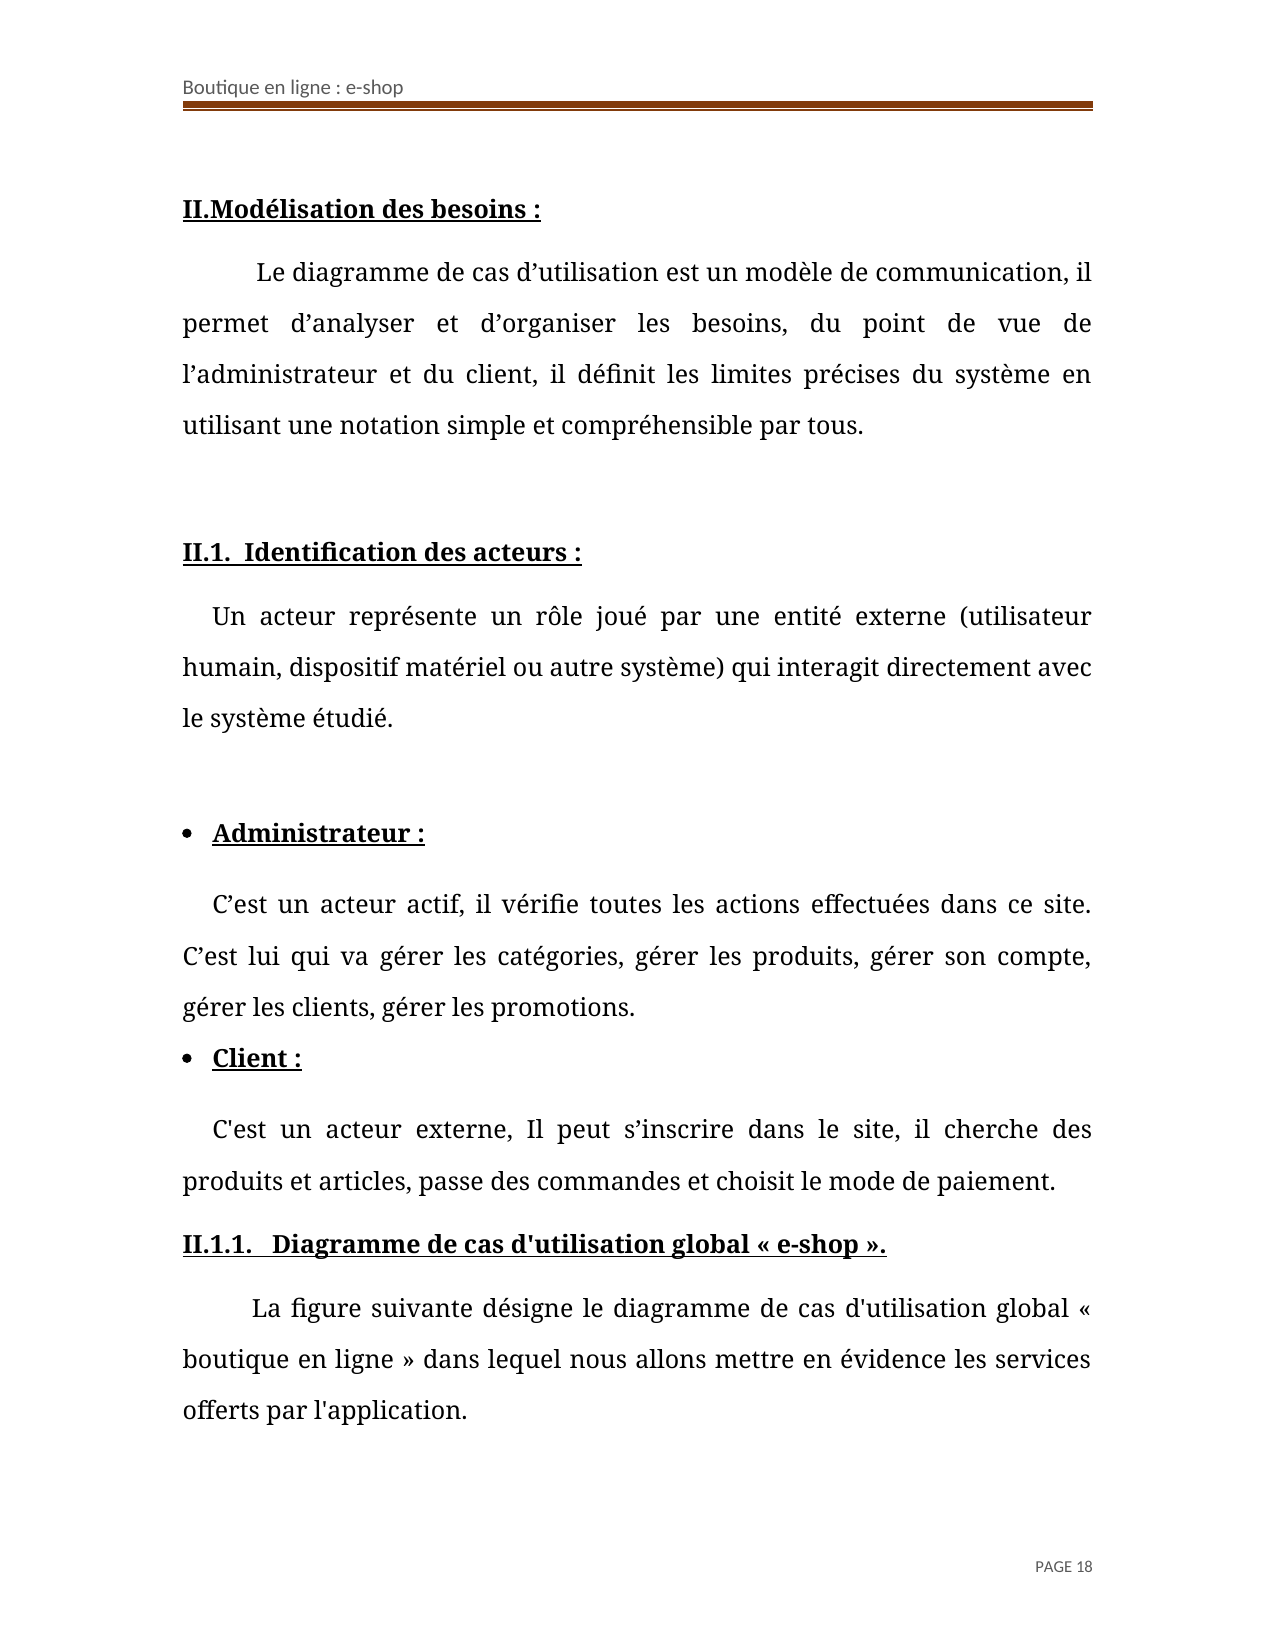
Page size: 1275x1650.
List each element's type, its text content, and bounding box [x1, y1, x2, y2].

list Administrateur : [182, 815, 1093, 849]
text La figure suivante désigne le diagramme de cas d'utilisation global « boutique en ligne » dans lequel nous allons mettre en évidence les services offerts par l'application. [182, 1290, 1093, 1426]
text C'est un acteur externe, Il peut s’inscrire dans le site, il cherche des produits et articles, passe des commandes et choisit le mode de paiement. [182, 1112, 1093, 1197]
text C’est un acteur actif, il vérifie toutes les actions effectuées dans ce site. C’est lui qui va gérer les catégories, gérer les produits, gérer son compte, gérer les clients, gérer les promotions. [182, 887, 1093, 1023]
text II.1. Identification des acteurs : [182, 535, 1093, 569]
text II.Modélisation des besoins : [182, 191, 1093, 225]
text Le diagramme de cas d’utilisation est un modèle de communication, il permet d’analyser et d’organiser les besoins, du point de vue de l’administrateur et du client, il définit les limites précises du système en utilisant une notation simple et compréhensible par tous. [182, 255, 1093, 442]
text Un acteur représente un rôle joué par une entité externe (utilisateur humain, dispositif matériel ou autre système) qui interagit directement avec le système étudié. [182, 598, 1093, 735]
list Client : [182, 1040, 1093, 1074]
text II.1.1. Diagramme de cas d'utilisation global « e-shop ». [182, 1227, 1093, 1261]
